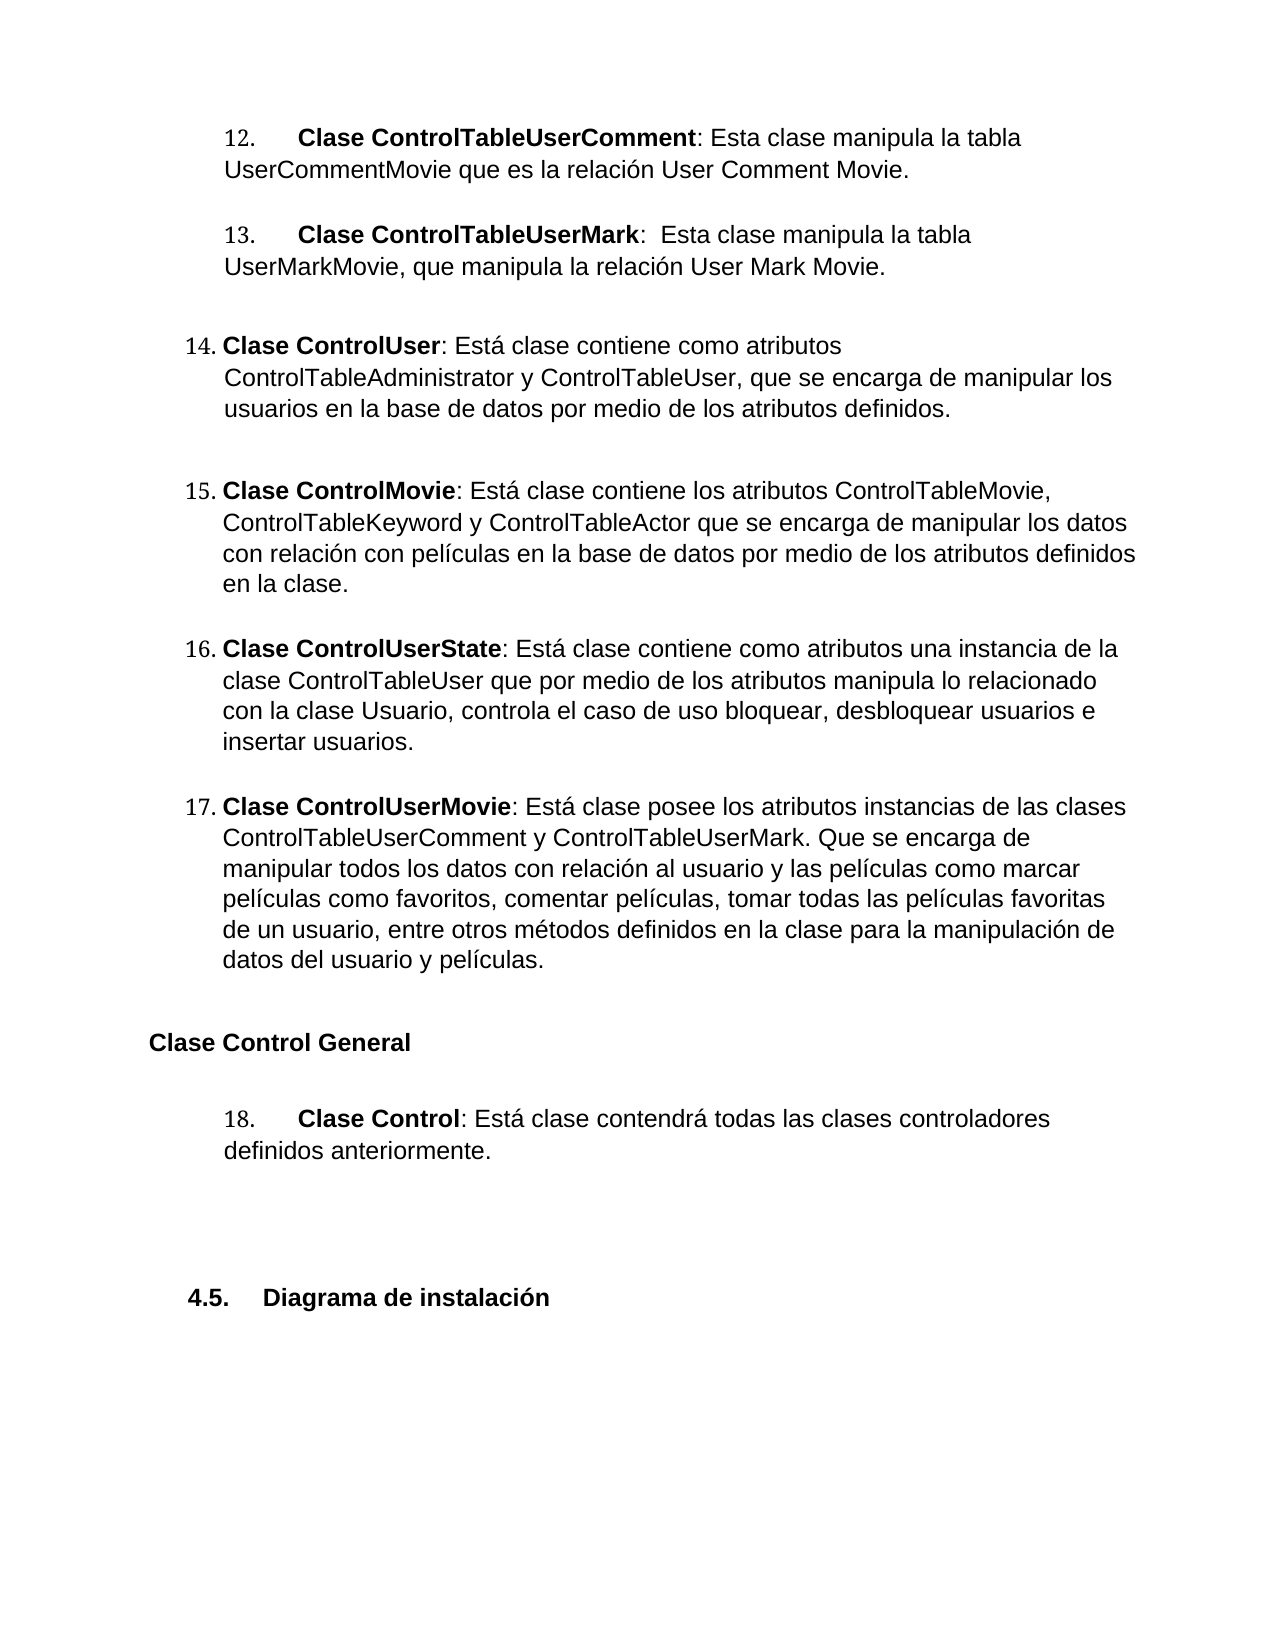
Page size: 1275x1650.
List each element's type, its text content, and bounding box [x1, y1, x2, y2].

list Clase ControlUser: Está clase contiene como atributos [185, 330, 1141, 361]
list Clase ControlUserState: Está clase contiene como atributos una instancia de la clase ControlTableUser que por medio de los atributos manipula lo relacionado con la clase Usuario, controla el caso de uso bloquear, desbloquear usuarios e insertar usuarios. [185, 633, 1141, 755]
list Clase ControlTableUserComment: Esta clase manipula la tabla UserCommentMovie que es la relación User Comment Movie. [224, 122, 1141, 183]
list Clase ControlMovie: Está clase contiene los atributos ControlTableMovie, ControlTableKeyword y ControlTableActor que se encarga de manipular los datos con relación con películas en la base de datos por medio de los atributos definidos en la clase. [185, 475, 1141, 598]
list Clase ControlTableUserMark: Esta clase manipula la tabla UserMarkMovie, que manipula la relación User Mark Movie. [224, 218, 1141, 280]
list Clase ControlUserMovie: Está clase posee los atributos instancias de las clases ControlTableUserComment y ControlTableUserMark. Que se encarga de manipular todos los datos con relación al usuario y las películas como marcar películas como favoritos, comentar películas, tomar todas las películas favoritas de un usuario, entre otros métodos definidos en la clase para la manipulación de datos del usuario y películas. [185, 790, 1141, 974]
list Clase Control: Está clase contendrá todas las clases controladores definidos anteriormente. [224, 1103, 1141, 1165]
list Diagrama de instalación [188, 1283, 1141, 1312]
subtitle Clase Control General [149, 1028, 1141, 1057]
text ControlTableAdministrator y ControlTableUser, que se encarga de manipular los usuarios en la base de datos por medio de los atributos definidos. [224, 363, 1141, 423]
